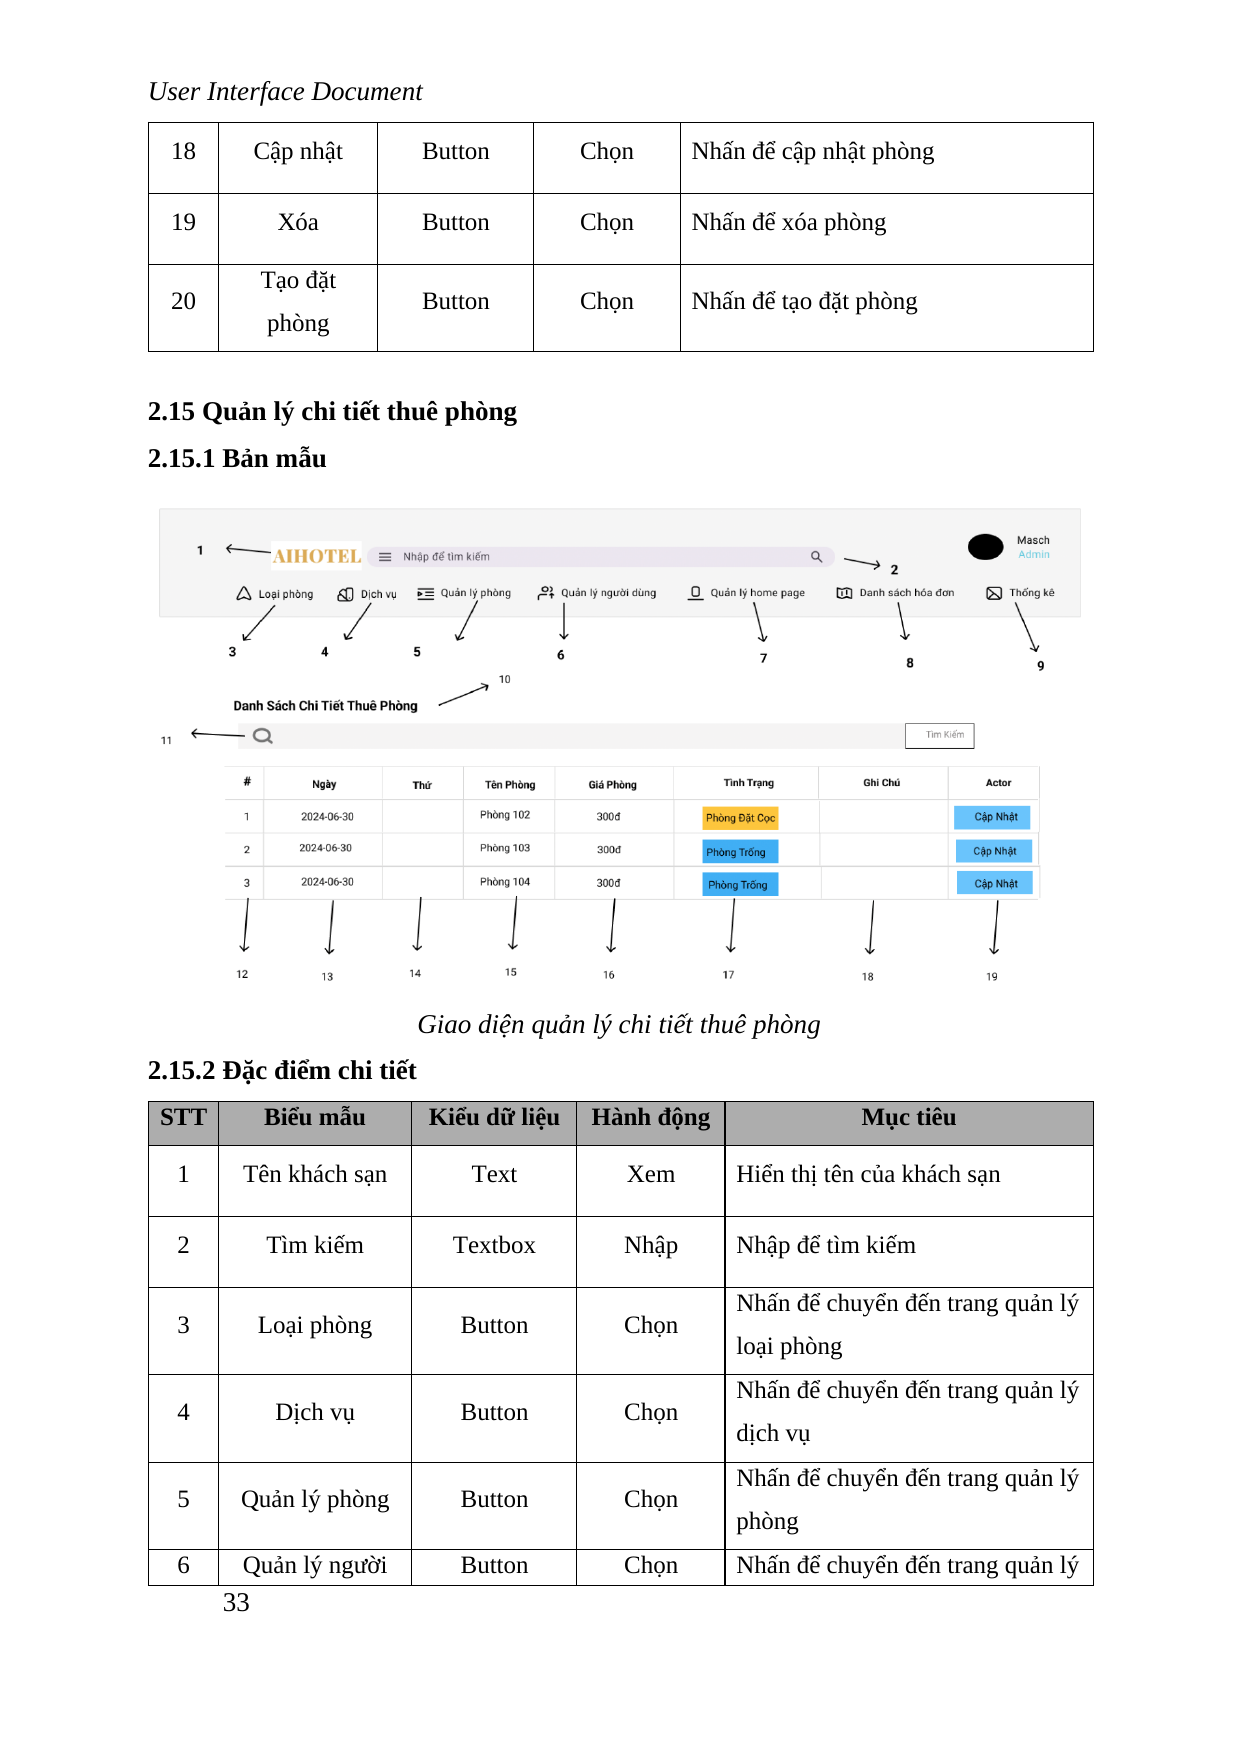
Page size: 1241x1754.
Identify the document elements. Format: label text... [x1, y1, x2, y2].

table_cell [726, 1550, 1093, 1584]
table_cell Nhấn để chuyển đến trang quản lý loại phòng [726, 1288, 1093, 1374]
text 2.15.2 Đặc điểm chi tiết [148, 1054, 1092, 1086]
table_cell Button [378, 265, 533, 351]
table_cell Nhấn để cập nhật phòng [681, 123, 1093, 193]
table_cell Nhập [577, 1217, 724, 1287]
table_cell Chọn [534, 194, 680, 264]
text Giao diện quản lý chi tiết thuê phòng [148, 1008, 1092, 1039]
table_cell Textbox [412, 1217, 576, 1287]
table_cell Nhấn để tạo đặt phòng [681, 265, 1093, 351]
picture [148, 488, 1093, 991]
text 2.15 Quản lý chi tiết thuê phòng [148, 395, 1092, 426]
table_header Biểu mẫu [219, 1102, 411, 1145]
table_cell Button [412, 1375, 576, 1462]
table_cell Quản lý người dùng [219, 1550, 411, 1584]
table_cell Nhấn để chuyển đến trang quản lý phòng [726, 1463, 1093, 1549]
table_cell Loại phòng [219, 1288, 411, 1374]
table_cell Tạo đặt phòng [219, 265, 377, 351]
table_cell Text [412, 1146, 576, 1216]
table_cell 4 [149, 1375, 218, 1462]
table_cell Quản lý phòng [219, 1463, 411, 1549]
table_cell 3 [149, 1288, 218, 1374]
table_cell Hiển thị tên của khách sạn [726, 1146, 1093, 1216]
table_cell Button [378, 194, 533, 264]
table_cell 19 [149, 194, 218, 264]
table_cell Tìm kiếm [219, 1217, 411, 1287]
table_cell Chọn [577, 1288, 724, 1374]
table_cell Chọn [534, 265, 680, 351]
table_cell Xóa [219, 194, 377, 264]
table_cell Xem [577, 1146, 724, 1216]
table_cell 20 [149, 265, 218, 351]
table_cell 18 [149, 123, 218, 193]
table_cell 2 [149, 1217, 218, 1287]
table_cell Button [378, 123, 533, 193]
table_cell Chọn [577, 1550, 724, 1584]
table_cell Chọn [577, 1375, 724, 1462]
table_cell Button [412, 1550, 576, 1584]
table_cell Nhập để tìm kiếm [726, 1217, 1093, 1287]
table_header STT [149, 1102, 218, 1145]
table_header Kiểu dữ liệu [412, 1102, 576, 1145]
table_cell Chọn [534, 123, 680, 193]
table_cell Button [412, 1288, 576, 1374]
table_cell Cập nhật [219, 123, 377, 193]
table_cell Button [412, 1463, 576, 1549]
table_cell Nhấn để xóa phòng [681, 194, 1093, 264]
table_cell Dịch vụ [219, 1375, 411, 1462]
table_cell 5 [149, 1463, 218, 1549]
table_cell Nhấn để chuyển đến trang quản lý dịch vụ [726, 1375, 1093, 1462]
table_header Hành động [577, 1102, 724, 1145]
table_cell Tên khách sạn [219, 1146, 411, 1216]
text 2.15.1 Bản mẫu [148, 442, 1092, 473]
table_cell 6 [149, 1550, 218, 1584]
table_cell 1 [149, 1146, 218, 1216]
table_header Mục tiêu [726, 1102, 1093, 1145]
table_cell Chọn [577, 1463, 724, 1549]
